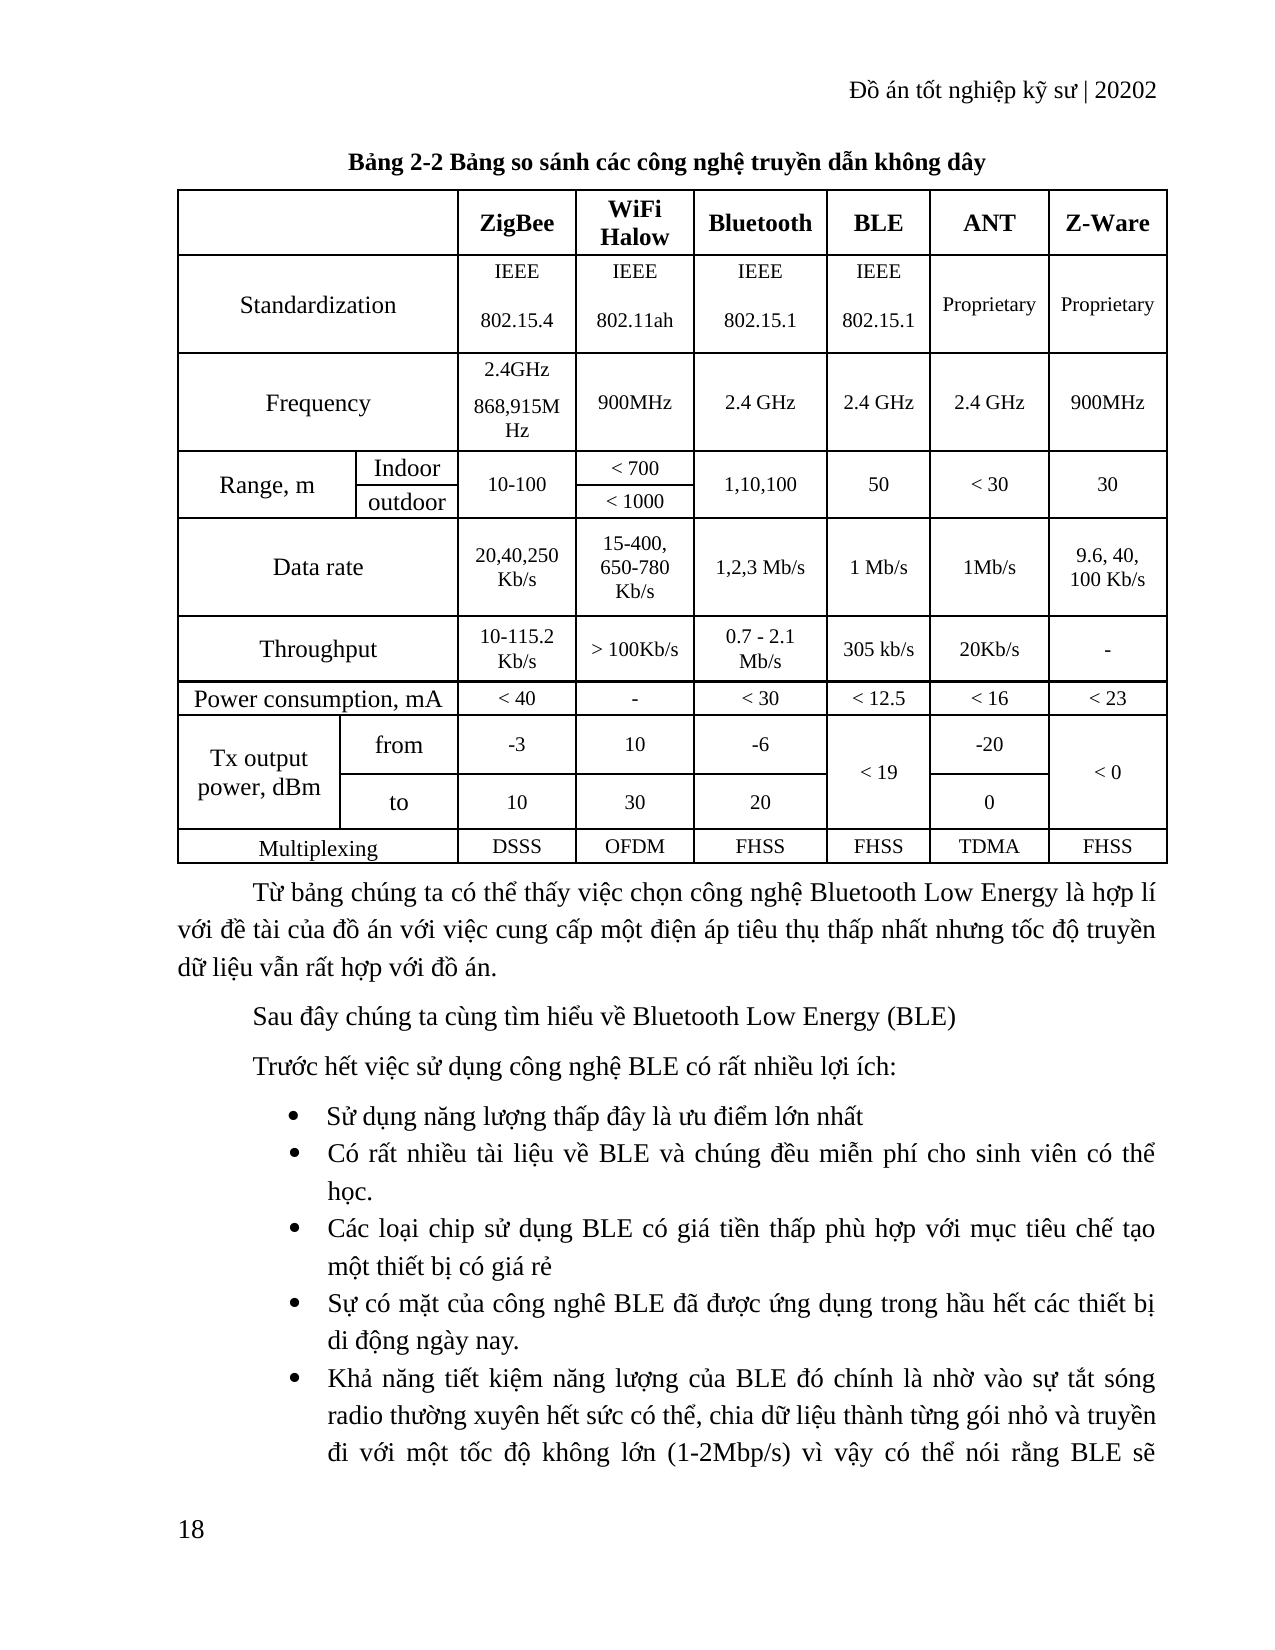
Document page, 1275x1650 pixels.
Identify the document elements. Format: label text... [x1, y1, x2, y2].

table_header WiFi Halow [577, 191, 693, 254]
table_cell < 30 [931, 452, 1048, 517]
table_cell 30 [1050, 452, 1166, 517]
table_cell - [577, 683, 693, 714]
table_cell < 30 [695, 683, 826, 714]
table_cell 10-115.2 Kb/s [459, 617, 575, 680]
table_cell 30 [577, 775, 693, 828]
table_cell < 19 [828, 716, 929, 828]
table_cell Power consumption, mA [179, 683, 457, 714]
table_cell 2.4GHz [459, 354, 575, 384]
table_cell 1,10,100 [695, 452, 826, 517]
table_cell IEEE [577, 256, 693, 287]
table_cell 2.4 GHz [931, 354, 1048, 450]
table_cell FHSS [1050, 830, 1166, 862]
table_cell -20 [931, 716, 1048, 773]
list Các loại chip sử dụng BLE có giá tiền thấp phù hợp với mục tiêu chế tạo một thiết bị có giá rẻ [290, 1212, 1157, 1281]
table_cell < 1000 [577, 486, 693, 517]
table_cell outdoor [357, 486, 457, 517]
table_cell Multiplexing [179, 830, 457, 862]
table_cell 10 [459, 775, 575, 828]
table_cell IEEE [695, 256, 826, 287]
table_cell 802.15.1 [695, 287, 826, 352]
table_cell Throughput [179, 617, 457, 680]
table_cell Indoor [357, 452, 457, 483]
table_cell 9.6, 40, 100 Kb/s [1050, 519, 1166, 615]
table_cell - [1050, 617, 1166, 680]
table_cell 305 kb/s [828, 617, 929, 680]
table_cell TDMA [931, 830, 1048, 862]
table_cell < 16 [931, 683, 1048, 714]
table_cell 50 [828, 452, 929, 517]
table_header Bluetooth [695, 191, 826, 254]
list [290, 1362, 1157, 1467]
table_header ANT [931, 191, 1048, 254]
table_cell Proprietary [1050, 256, 1166, 352]
table_cell Standardization [179, 256, 457, 352]
list Sự có mặt của công nghê BLE đã được ứng dụng trong hầu hết các thiết bị di động ngày nay. [290, 1287, 1157, 1356]
table_cell 20,40,250 Kb/s [459, 519, 575, 615]
text Trước hết việc sử dụng công nghệ BLE có rất nhiều lợi ích: [177, 1050, 1157, 1081]
table_cell 802.15.4 [459, 287, 575, 352]
table_cell 2.4 GHz [695, 354, 826, 450]
table_cell 20 [695, 775, 826, 828]
table_cell < 0 [1050, 716, 1166, 828]
table_cell 900MHz [1050, 354, 1166, 450]
table_cell -6 [695, 716, 826, 773]
table_cell -3 [459, 716, 575, 773]
table_cell 868,915MHz [459, 385, 575, 450]
table_cell 802.11ah [577, 287, 693, 352]
table_cell 900MHz [577, 354, 693, 450]
table_cell IEEE [459, 256, 575, 287]
table_cell 20Kb/s [931, 617, 1048, 680]
table_cell 10 [577, 716, 693, 773]
table_cell > 100Kb/s [577, 617, 693, 680]
table_header [179, 191, 457, 254]
table_cell Data rate [179, 519, 457, 615]
table_cell DSSS [459, 830, 575, 862]
table_cell 0 [931, 775, 1048, 828]
table_cell < 40 [459, 683, 575, 714]
table_cell FHSS [695, 830, 826, 862]
table_cell to [341, 775, 457, 828]
table_cell 802.15.1 [828, 287, 929, 352]
list Sử dụng năng lượng thấp đây là ưu điểm lớn nhất [288, 1100, 1157, 1131]
table_cell from [341, 716, 457, 773]
table_cell Frequency [179, 354, 457, 450]
text Sau đây chúng ta cùng tìm hiểu về Bluetooth Low Energy (BLE) [177, 1001, 1157, 1032]
table_cell FHSS [828, 830, 929, 862]
table_cell 1Mb/s [931, 519, 1048, 615]
table_header BLE [828, 191, 929, 254]
table_cell 1 Mb/s [828, 519, 929, 615]
table_cell 15-400, 650-780 Kb/s [577, 519, 693, 615]
list Có rất nhiều tài liệu về BLE và chúng đều miễn phí cho sinh viên có thể học. [290, 1138, 1157, 1206]
table_cell 2.4 GHz [828, 354, 929, 450]
table_cell IEEE [828, 256, 929, 287]
table_cell 10-100 [459, 452, 575, 517]
table_cell Tx output power, dBm [179, 716, 339, 828]
table_cell < 12.5 [828, 683, 929, 714]
table_header Z-Ware [1050, 191, 1166, 254]
table_cell Proprietary [931, 256, 1048, 352]
table_cell < 700 [577, 452, 693, 483]
table_header ZigBee [459, 191, 575, 254]
text Từ bảng chúng ta có thể thấy việc chọn công nghệ Bluetooth Low Energy là hợp lí với đề tài của đồ án với việc cung cấp một điện áp tiêu thụ thấp nhất nhưng tốc độ truyền dữ liệu vẫn rất hợp với đồ án. [177, 876, 1157, 982]
table_cell 0.7 - 2.1 Mb/s [695, 617, 826, 680]
table_cell OFDM [577, 830, 693, 862]
table_cell 1,2,3 Mb/s [695, 519, 826, 615]
table_cell < 23 [1050, 683, 1166, 714]
table_cell Range, m [179, 452, 355, 517]
